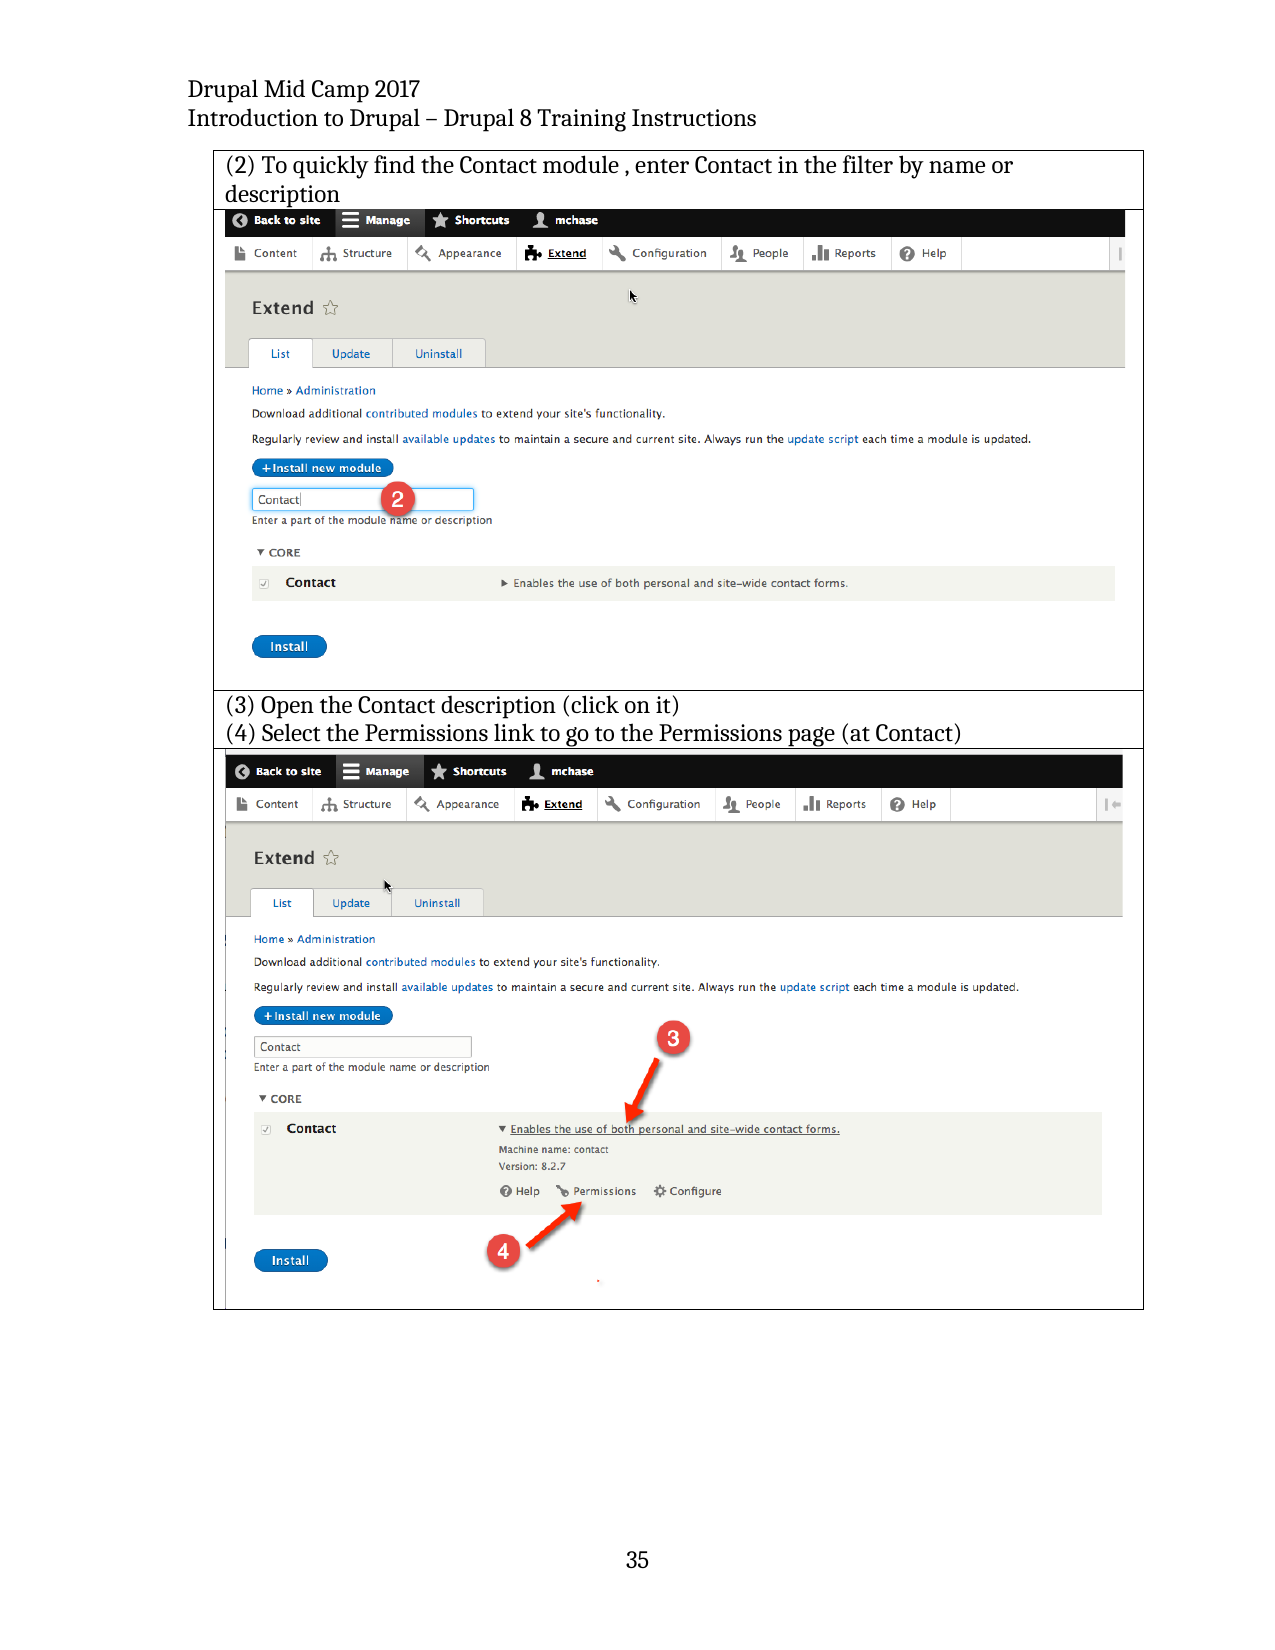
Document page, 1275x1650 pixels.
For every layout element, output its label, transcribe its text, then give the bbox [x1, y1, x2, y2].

picture [225, 209, 1125, 661]
table_cell [214, 210, 1143, 689]
table_cell [1123, 749, 1143, 1308]
table_cell (3) Open the Contact description (click on it) (4) Select the Permissions link to go to the Permissions page (at Contact) [214, 691, 1143, 748]
table_cell [214, 749, 225, 1308]
picture [225, 749, 1123, 1309]
table_header (2) To quickly find the Contact module , enter Contact in the filter by name or description [214, 151, 1143, 208]
